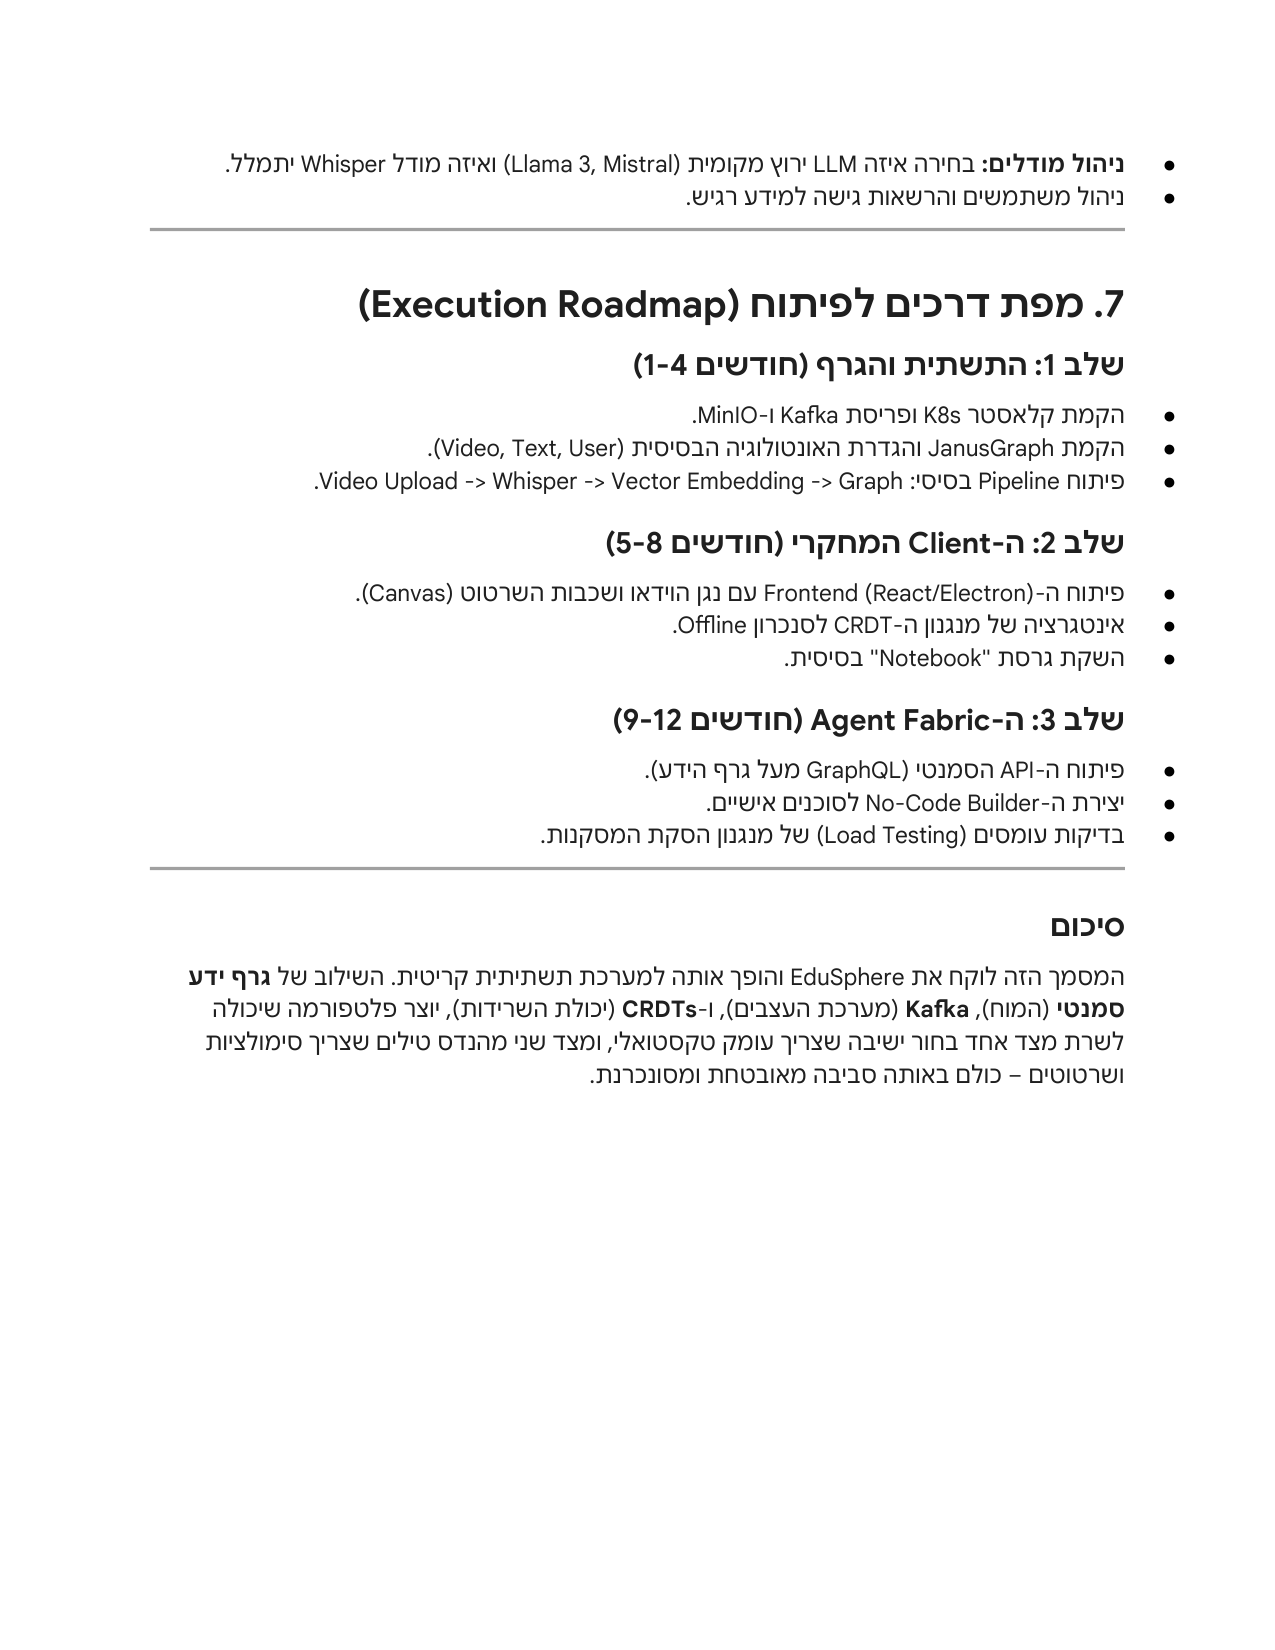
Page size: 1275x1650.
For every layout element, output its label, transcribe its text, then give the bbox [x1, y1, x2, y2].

list הקמת קלאסטר K8s ופריסת Kafka ו-MinIO. [198, 402, 1162, 430]
subtitle שלב 3: ה-Agent Fabric (חודשים 9-12) [150, 702, 1125, 739]
list אינטגרציה של מנגנון ה-CRDT לסנכרון Offline. [198, 612, 1162, 640]
subtitle סיכום [150, 871, 1125, 945]
list הקמת JanusGraph והגדרת האונטולוגיה הבסיסית (Video, Text, User). [198, 434, 1162, 463]
subtitle שלב 1: התשתית והגרף (חודשים 1-4) [150, 347, 1125, 384]
list בדיקות עומסים (Load Testing) של מנגנון הסקת המסקנות. [198, 822, 1162, 850]
list יצירת ה-No-Code Builder לסוכנים אישיים. [198, 789, 1162, 818]
subtitle 7. מפת דרכים לפיתוח (Execution Roadmap) [150, 232, 1125, 328]
list פיתוח Pipeline בסיסי: Video Upload -> Whisper -> Vector Embedding -> Graph. [198, 467, 1162, 496]
list ניהול משתמשים והרשאות גישה למידע רגיש. [198, 183, 1162, 211]
text המסמך הזה לוקח את EduSphere והופך אותה למערכת תשתיתית קריטית. השילוב של גרף ידע סמנטי (המוח), Kafka (מערכת העצבים), ו-CRDTs (יכולת השרידות), יוצר פלטפורמה שיכולה לשרת מצד אחד בחור ישיבה שצריך עומק טקסטואלי, ומצד שני מהנדס טילים שצריך סימולציות ושרטוטים – כולם באותה סביבה מאובטחת ומסונכרנת. [150, 963, 1125, 1089]
list פיתוח ה-Frontend (React/Electron) עם נגן הוידאו ושכבות השרטוט (Canvas). [198, 579, 1162, 608]
list השקת גרסת "Notebook" בסיסית. [198, 644, 1162, 673]
list פיתוח ה-API הסמנטי (GraphQL מעל גרף הידע). [198, 756, 1162, 785]
list ניהול מודלים: בחירה איזה LLM ירוץ מקומית (Llama 3, Mistral) ואיזה מודל Whisper יתמלל. [198, 150, 1162, 179]
subtitle שלב 2: ה-Client המחקרי (חודשים 5-8) [150, 525, 1125, 561]
